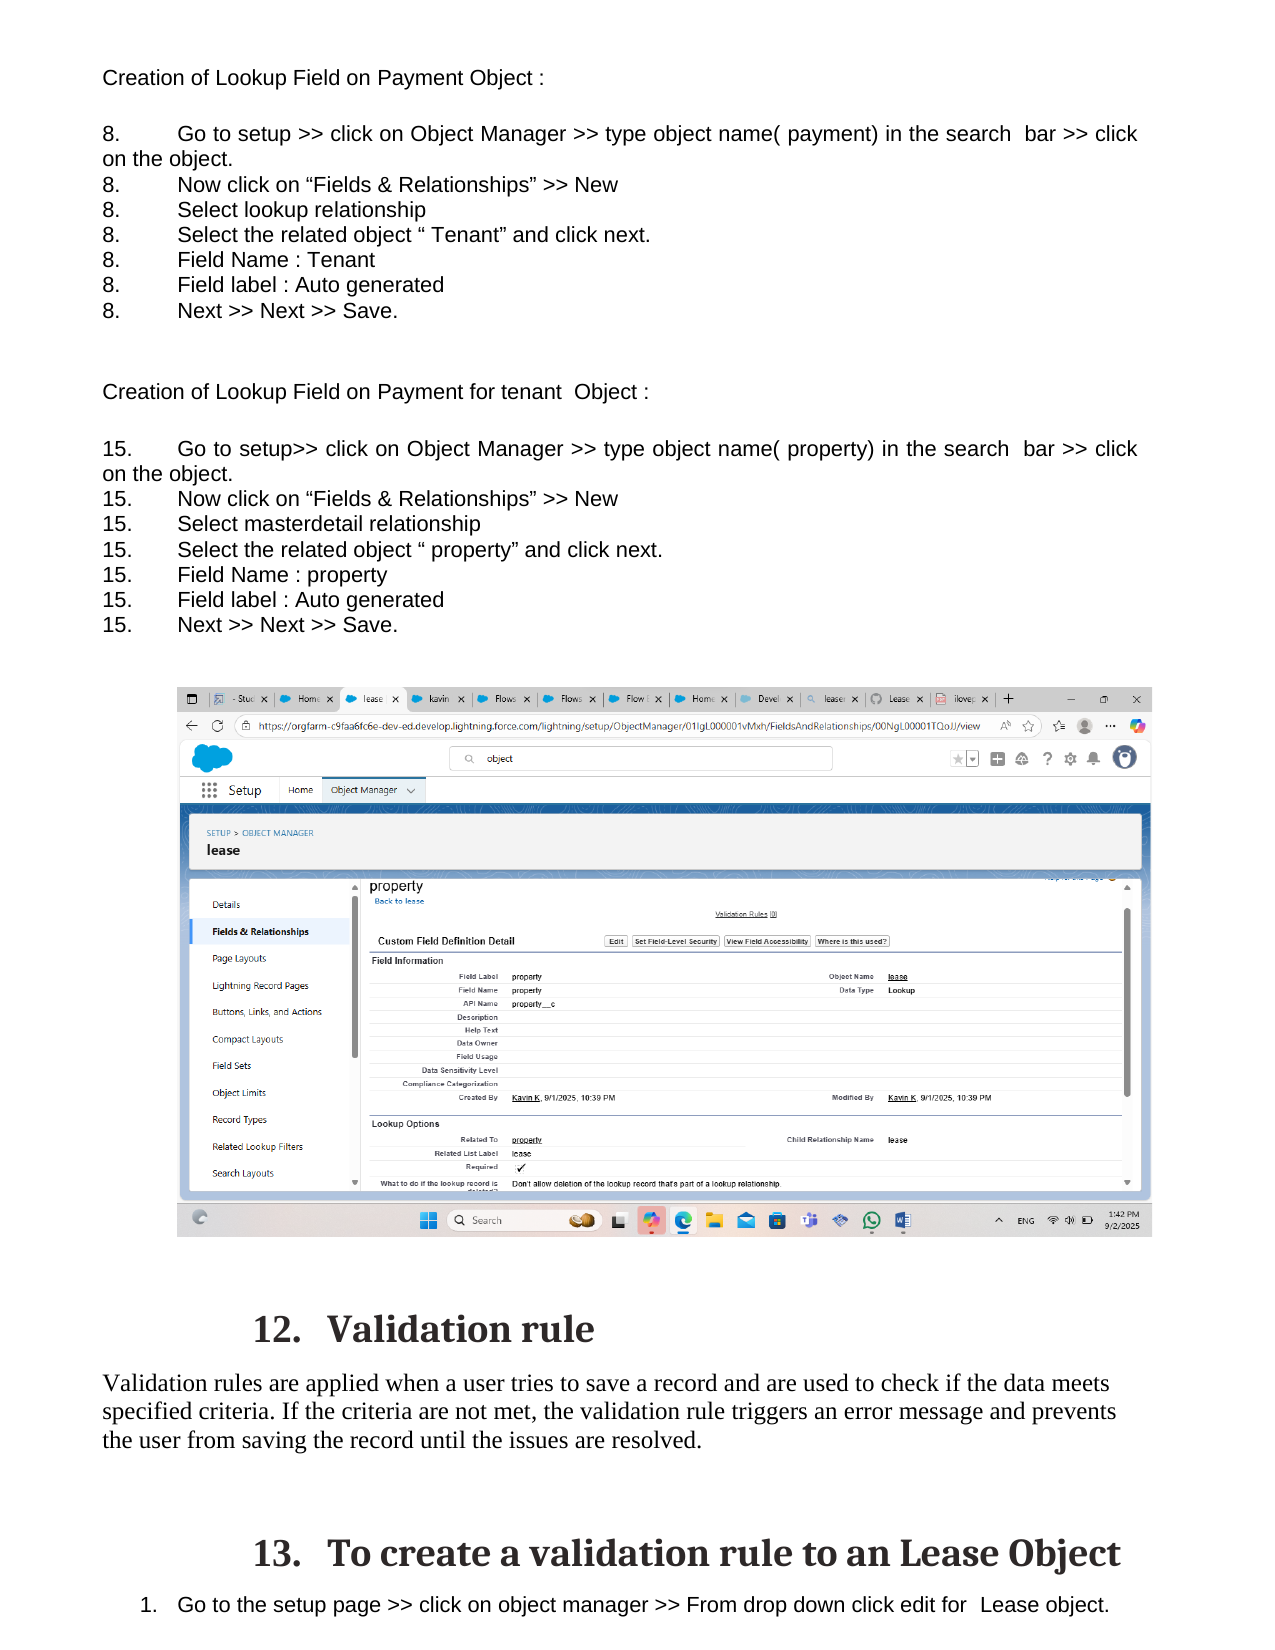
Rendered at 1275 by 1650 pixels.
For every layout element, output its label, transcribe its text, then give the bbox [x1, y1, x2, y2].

list Next >> Next >> Save. [102, 612, 1137, 637]
list Select the related object “ Tenant” and click next. [102, 222, 1137, 247]
picture [177, 687, 1153, 1237]
list Select the related object “ property” and click next. [102, 536, 1137, 562]
list Select lookup relationship [102, 197, 1137, 222]
list Now click on “Fields & Relationships” >> New [102, 486, 1137, 511]
list Field label : Auto generated [102, 272, 1137, 297]
subtitle Validation rule [252, 1293, 1137, 1352]
list Go to setup>> click on Object Manager >> type object name( property) in the search bar >> click on the object. [102, 436, 1137, 486]
list Go to setup >> click on Object Manager >> type object name( payment) in the search bar >> click on the object. [102, 121, 1137, 171]
list Field label : Auto generated [102, 587, 1137, 612]
text Validation rules are applied when a user tries to save a record and are used to check if the data meets specified criteria. If the criteria are not met, the validation rule triggers an error message and prevents the user from saving the record until the issues are resolved. [102, 1368, 1137, 1454]
list Field Name : property [102, 562, 1137, 587]
text Creation of Lookup Field on Payment for tenant Object : [102, 379, 1137, 404]
list Next >> Next >> Save. [102, 297, 1137, 323]
subtitle To create a validation rule to an Lease Object [252, 1529, 1137, 1576]
list Go to the setup page >> click on object manager >> From drop down click edit for Lease object. [139, 1592, 1137, 1617]
text Creation of Lookup Field on Payment Object : [102, 64, 1137, 90]
list Field Name : Tenant [102, 247, 1137, 272]
list Select masterdetail relationship [102, 511, 1137, 536]
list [102, 171, 1137, 197]
